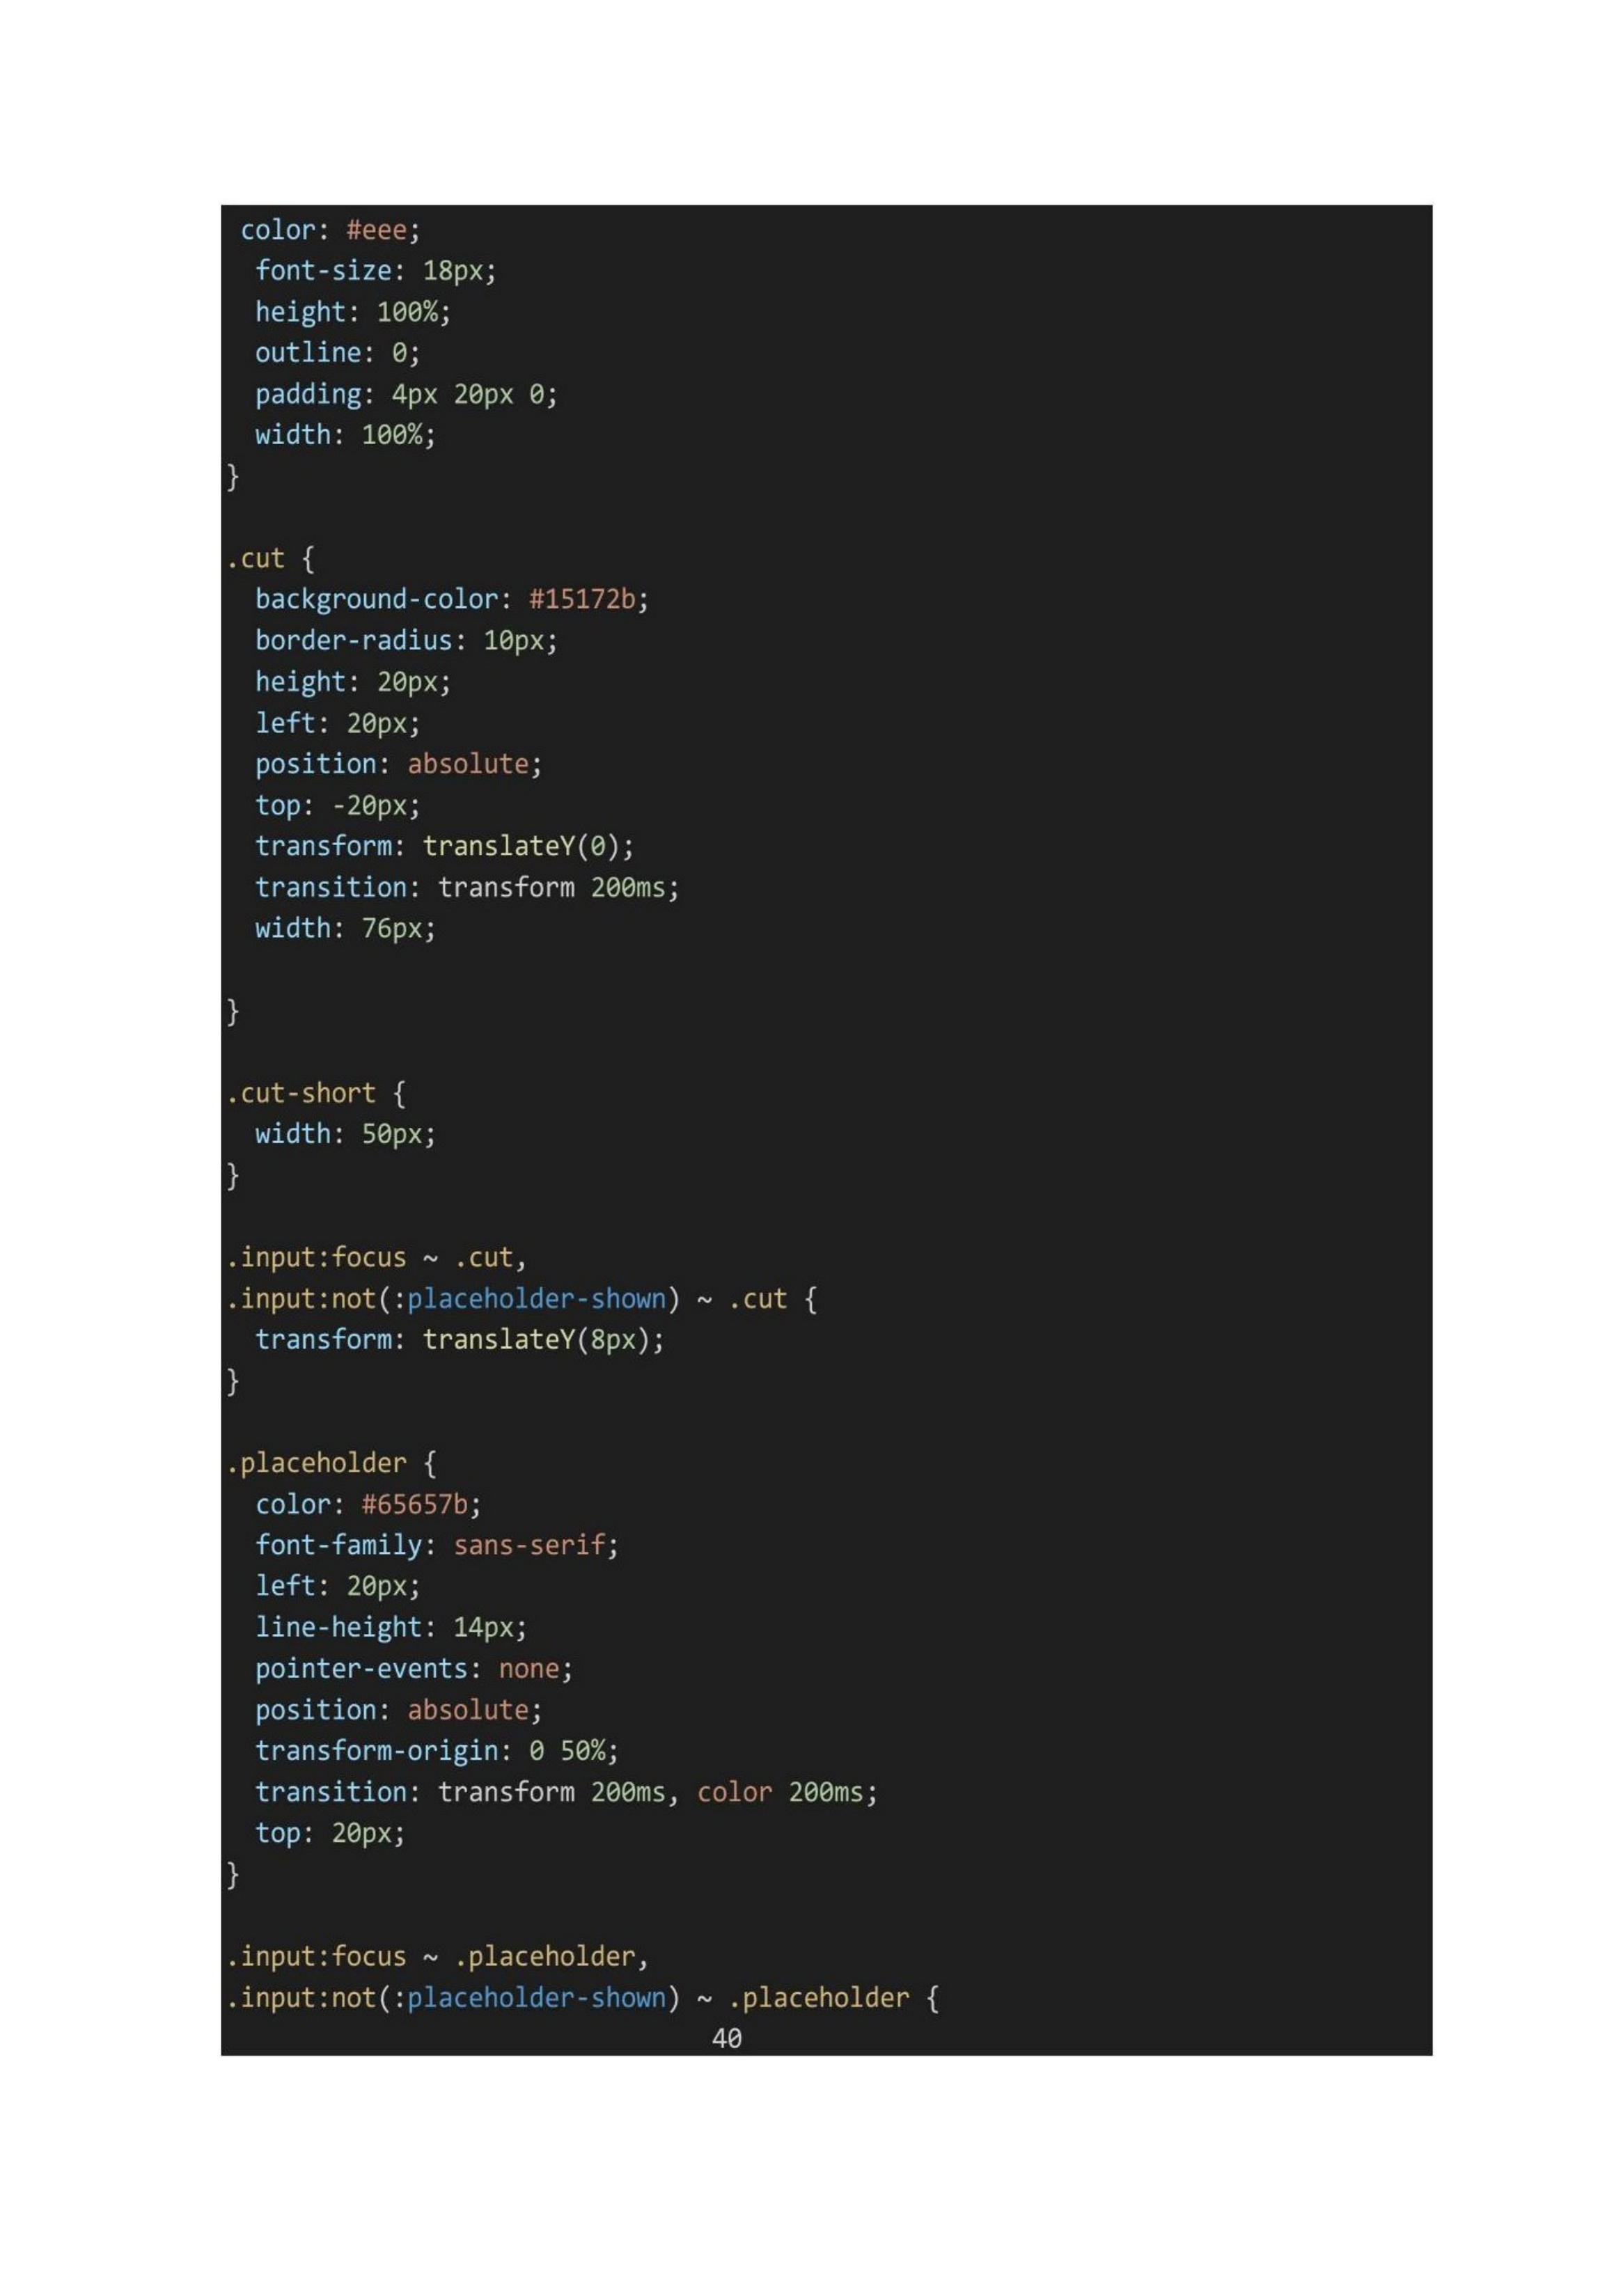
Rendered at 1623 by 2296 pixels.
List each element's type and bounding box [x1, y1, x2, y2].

picture [218, 198, 1436, 2057]
